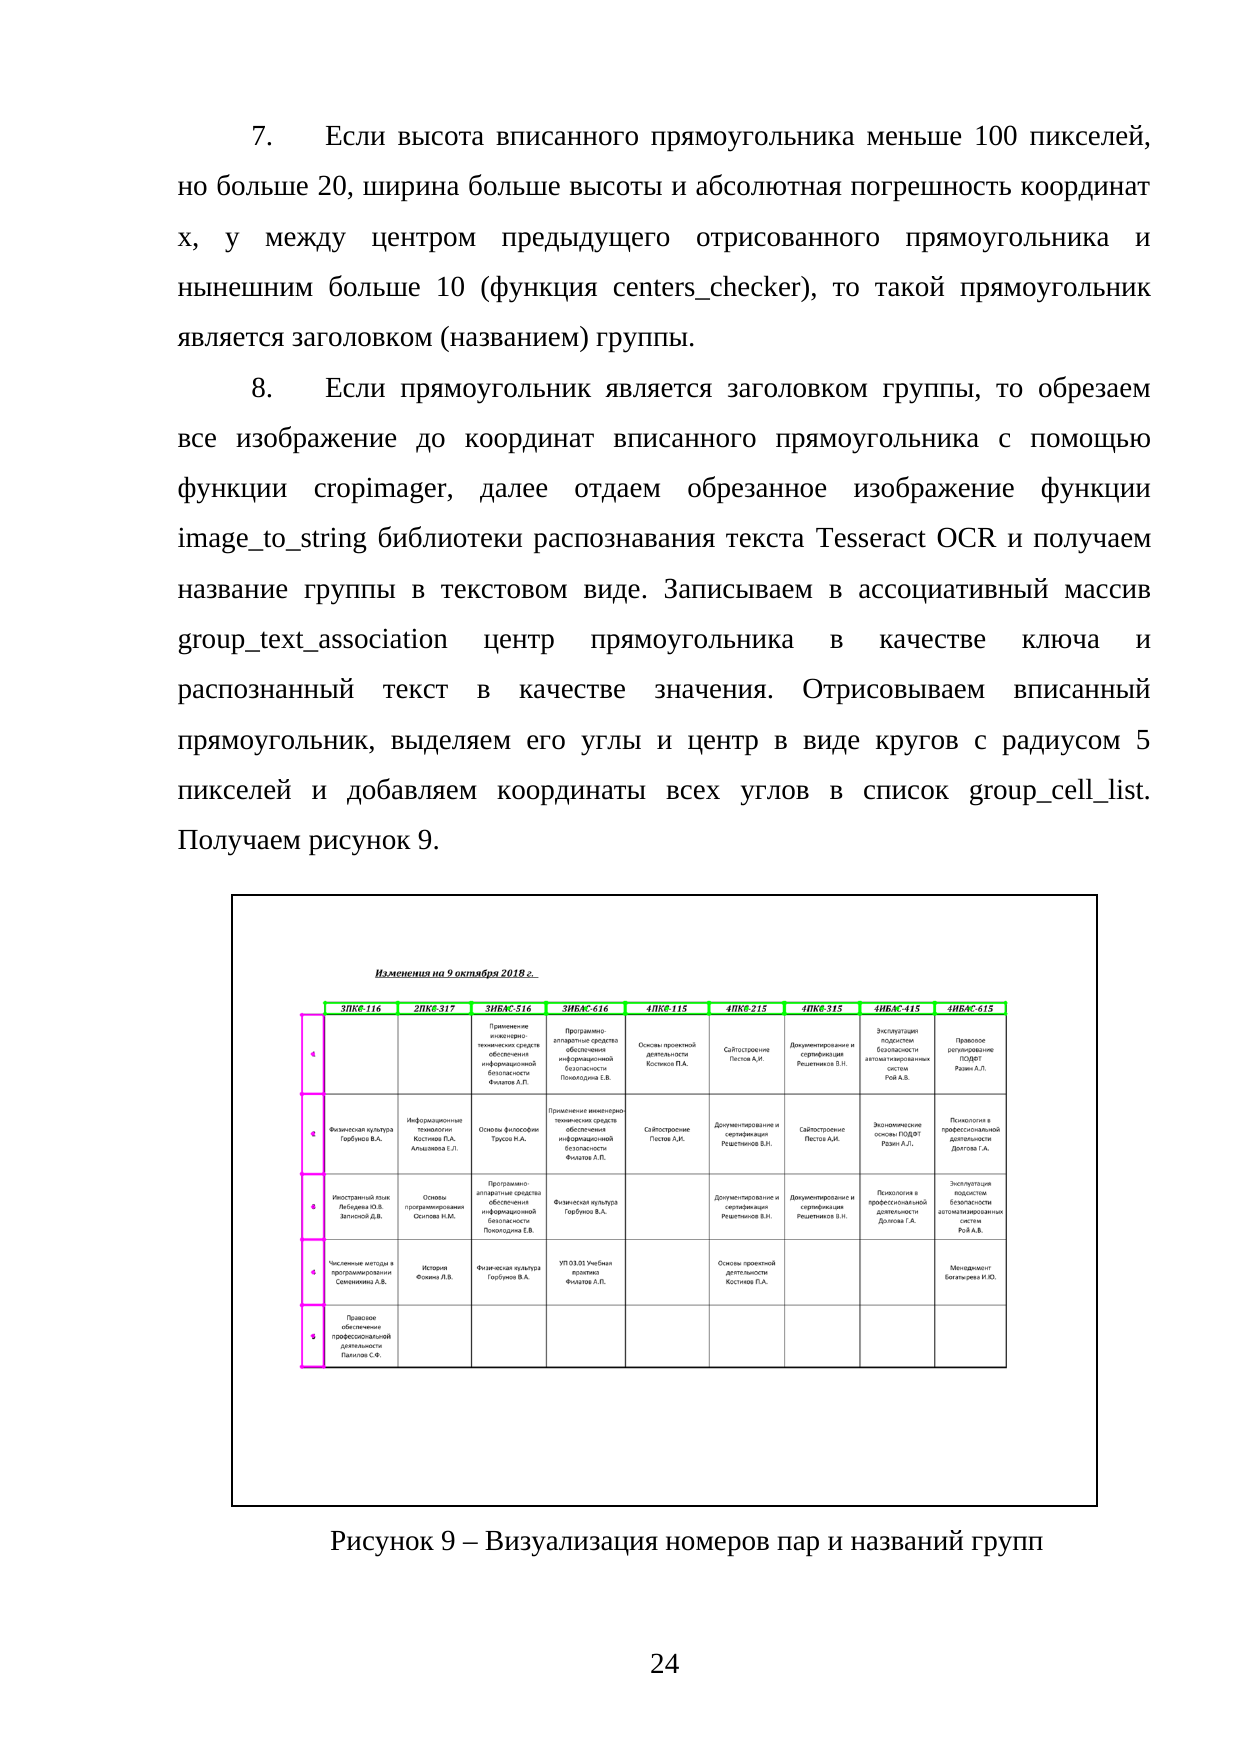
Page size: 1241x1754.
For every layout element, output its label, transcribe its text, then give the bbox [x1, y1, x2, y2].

list Если высота вписанного прямоугольника меньше 100 пикселей, но больше 20, ширина больше высоты и абсолютная погрешность координат x, y между центром предыдущего отрисованного прямоугольника и нынешним больше 10 (функция centers_checker), то такой прямоугольник является заголовком (названием) группы. [177, 118, 1152, 353]
list Если прямоугольник является заголовком группы, то обрезаем все изображение до координат вписанного прямоугольника с помощью функции cropimager, далее отдаем обрезанное изображение функции image_to_string библиотеки распознавания текста Tesseract OCR и получаем название группы в текстовом виде. Записываем в ассоциативный массив group_text_association центр прямоугольника в качестве ключа и распознанный текст в качестве значения. Отрисовываем вписанный прямоугольник, выделяем его углы и центр в виде кругов с радиусом 5 пикселей и добавляем координаты всех углов в список group_cell_list. Получаем рисунок 9. [177, 370, 1152, 856]
text Рисунок 9 – Визуализация номеров пар и названий групп [222, 1523, 1152, 1557]
picture [233, 896, 1096, 1505]
